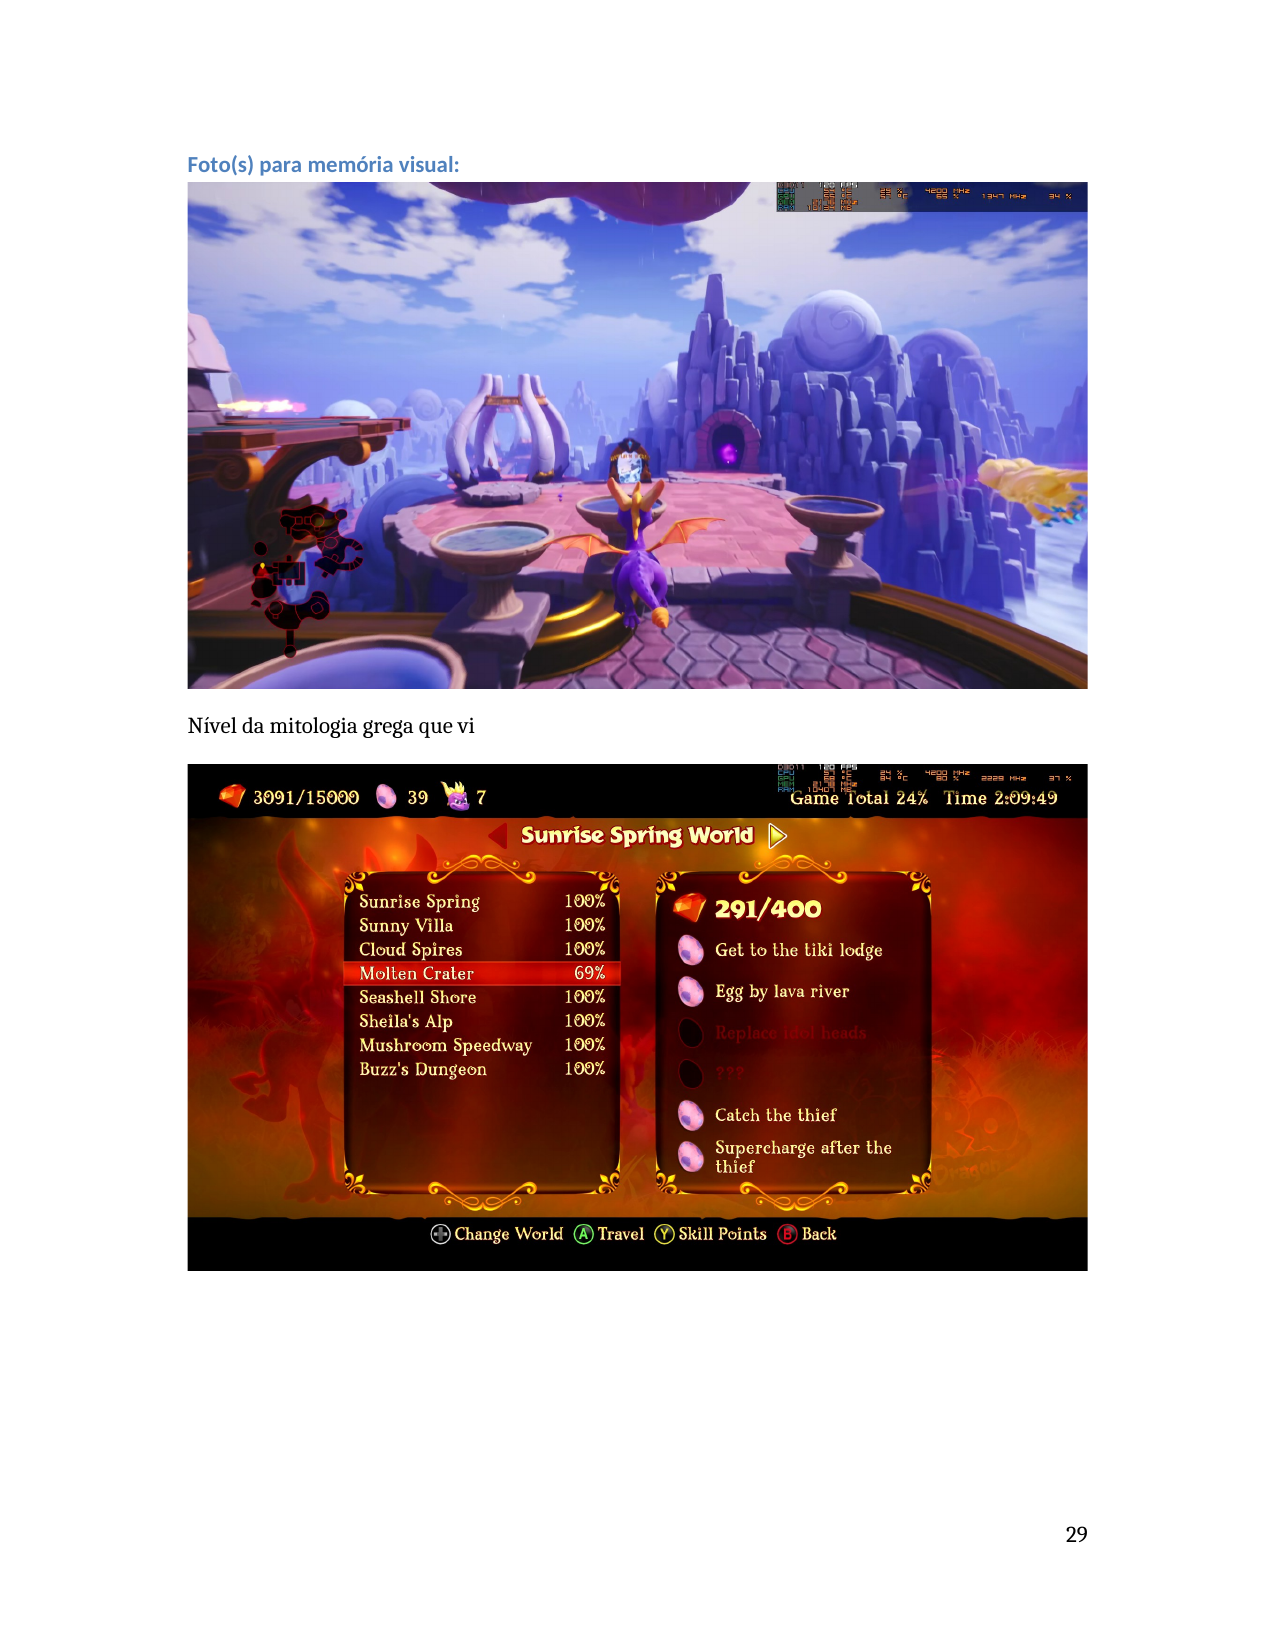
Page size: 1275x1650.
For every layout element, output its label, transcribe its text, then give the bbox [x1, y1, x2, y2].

picture [187, 764, 1088, 1271]
picture [187, 182, 1088, 689]
text Nível da mitologia grega que vi [187, 713, 1087, 739]
subtitle Foto(s) para memória visual: [187, 150, 1087, 178]
